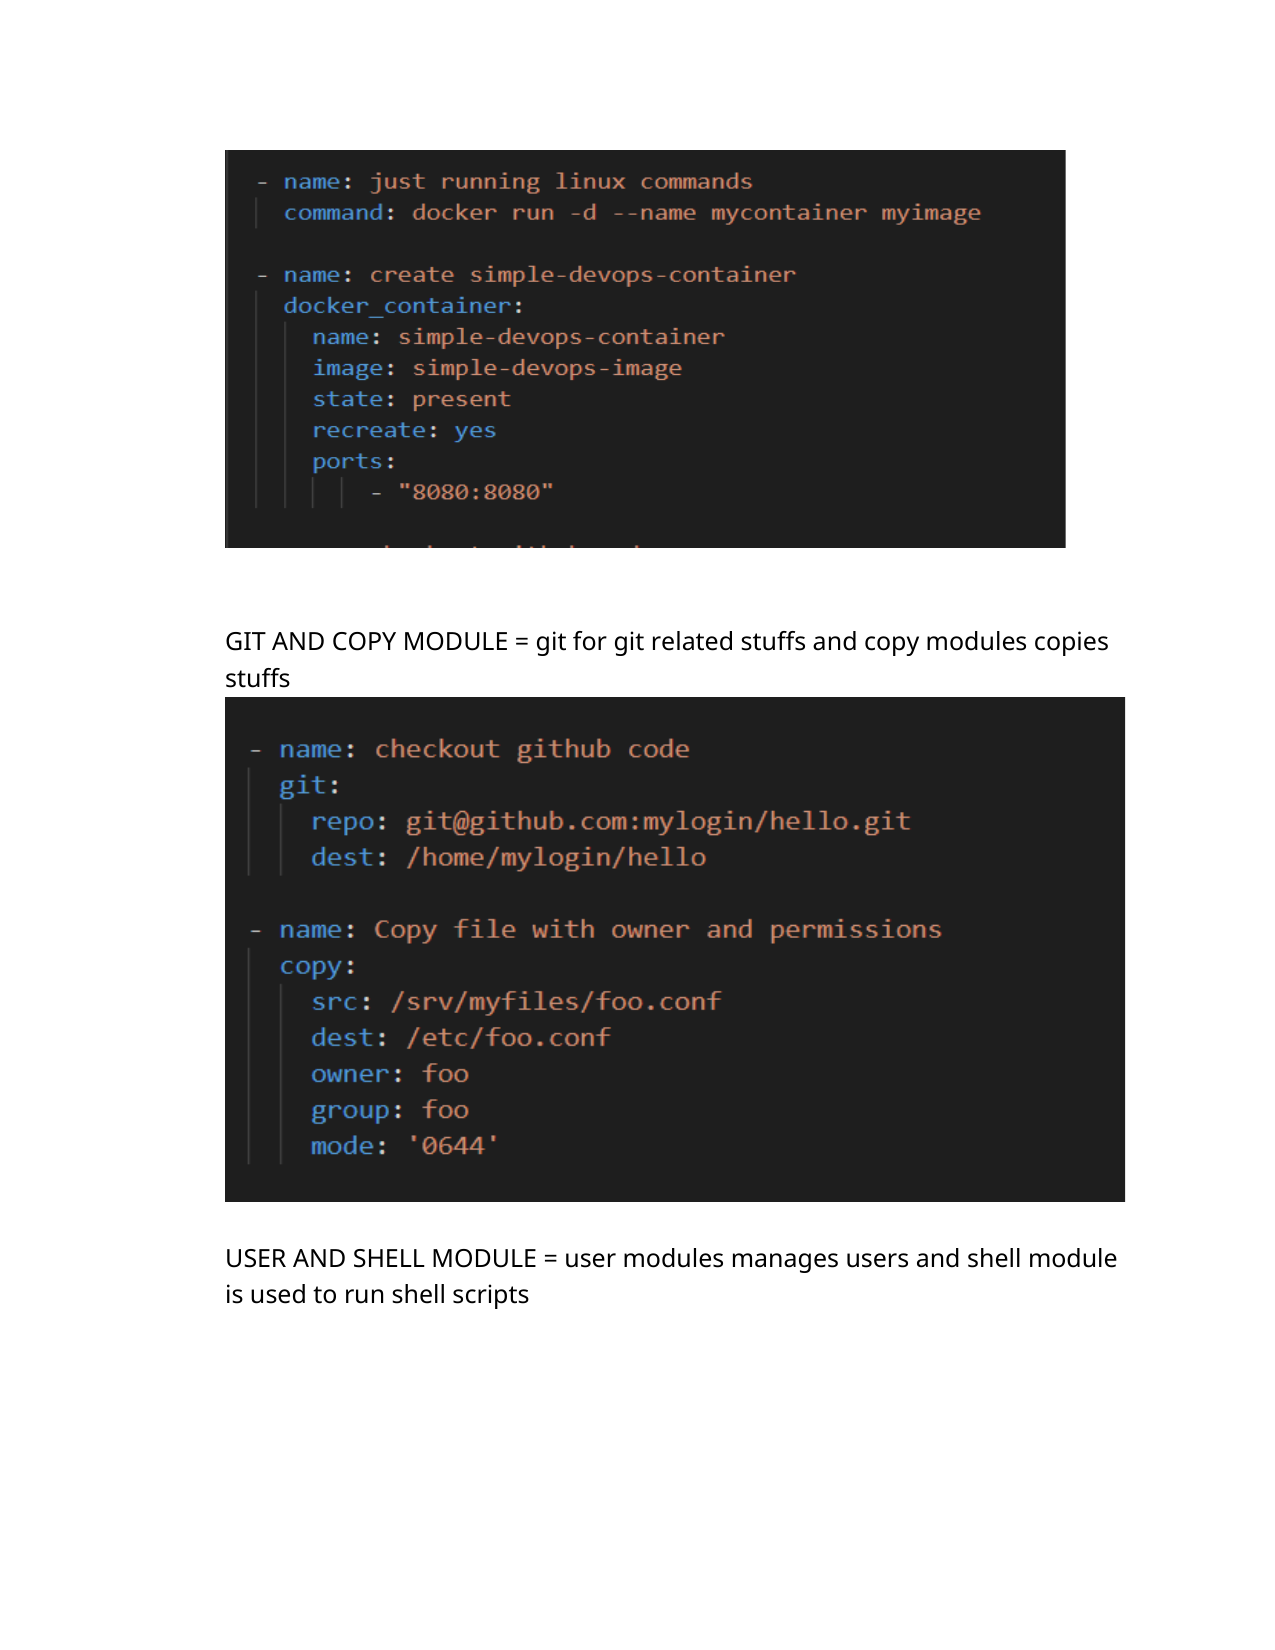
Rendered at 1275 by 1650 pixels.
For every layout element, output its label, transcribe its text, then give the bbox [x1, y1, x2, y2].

list GIT AND COPY MODULE = git for git related stuffs and copy modules copies stuffs [225, 624, 1125, 694]
picture [225, 150, 1066, 548]
list USER AND SHELL MODULE = user modules manages users and shell module is used to run shell scripts [225, 1240, 1125, 1311]
picture [225, 697, 1125, 1202]
